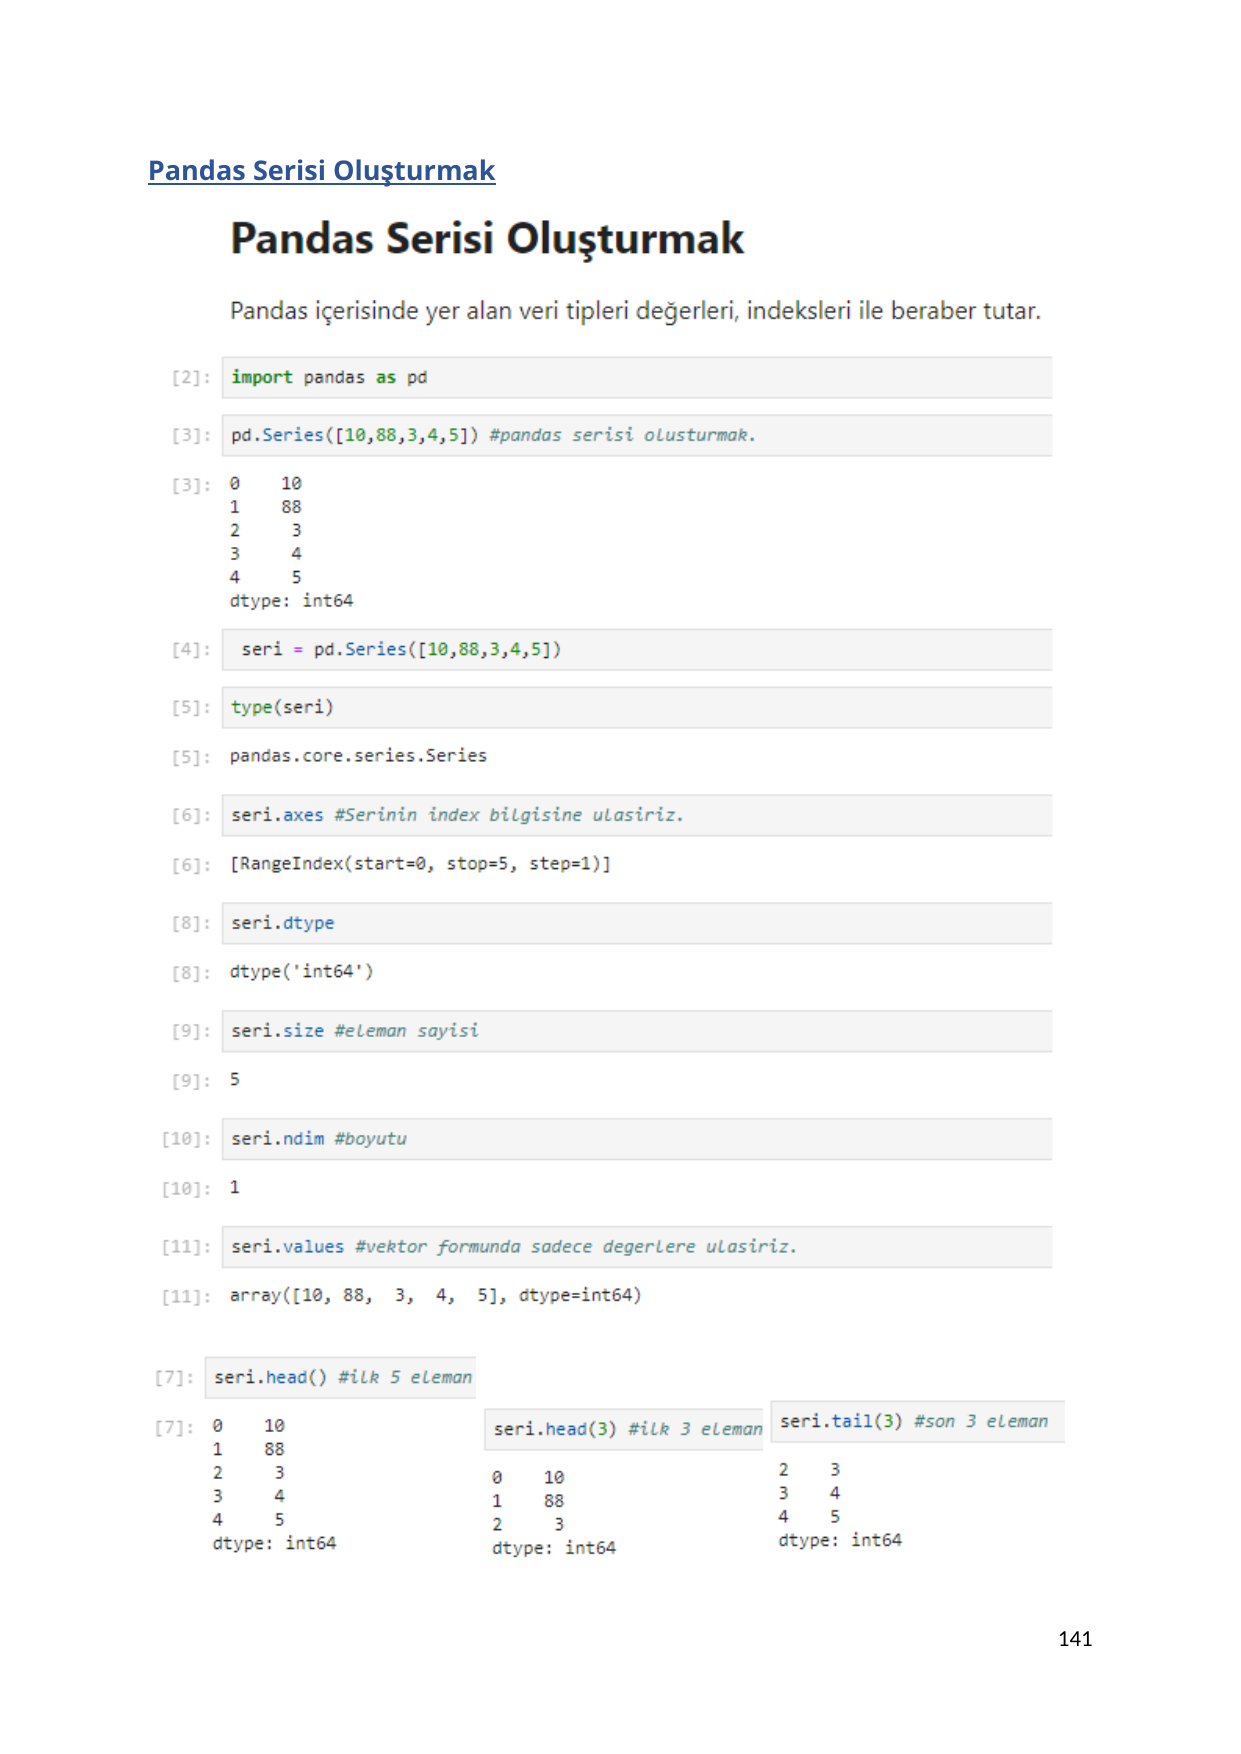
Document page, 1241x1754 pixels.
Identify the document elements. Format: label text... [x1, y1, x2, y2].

picture [147, 1349, 1065, 1562]
picture [147, 191, 1053, 1331]
subtitle Pandas Serisi Oluşturmak [148, 152, 1092, 189]
